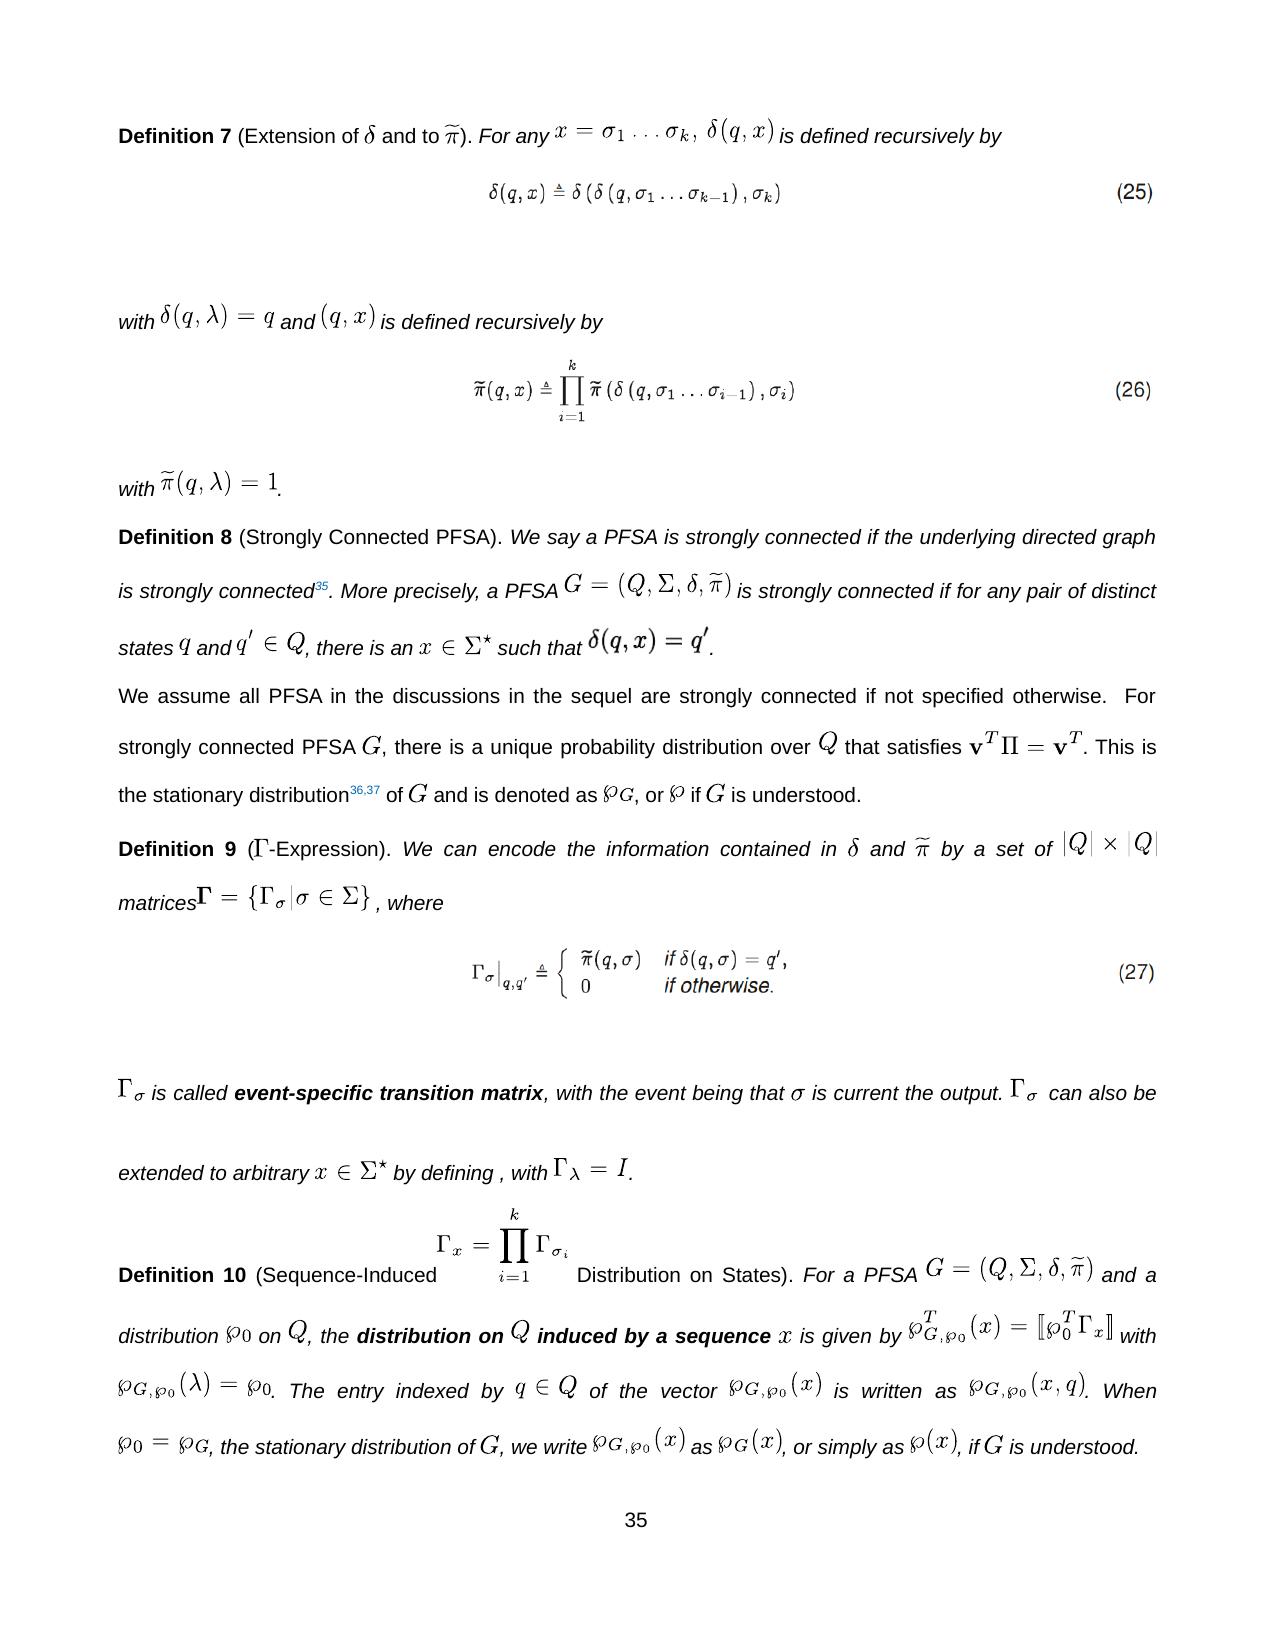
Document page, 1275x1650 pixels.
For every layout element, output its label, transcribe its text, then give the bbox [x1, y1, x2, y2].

picture [587, 626, 709, 655]
picture [118, 355, 1157, 423]
text Definition 7 (Extension of and to ). For any is defined recursively by [118, 118, 1157, 148]
text Definition 9 (-Expression). We can encode the information contained in and by a set of matrices , where [118, 831, 1157, 915]
text Definition 8 (Strongly Connected PFSA). We say a PFSA is strongly connected if the underlying directed graph is strongly connected35. More precisely, a PFSA is strongly connected if for any pair of distinct states and , there is an such that . [118, 524, 1157, 659]
text with . [118, 423, 1157, 501]
text is called event-specific transition matrix, with the event being that is current the output. can also be extended to arbitrary by defining , with . [118, 1000, 1157, 1184]
picture [118, 172, 1157, 208]
text We assume all PFSA in the discussions in the sequel are strongly connected if not specified otherwise. For strongly connected PFSA , there is a unique probability distribution over that satisfies . This is the stationary distribution36,37 of and is denoted as , or if is understood. [118, 683, 1157, 807]
text Definition 10 (Sequence-Induced Distribution on States). For a PFSA and a distribution on , the distribution on induced by a sequence is given by with . The entry indexed by of the vector is written as . When , the stationary distribution of , we write as , or simply as , if is understood. [118, 1208, 1157, 1458]
picture [118, 939, 1157, 1000]
text with and is defined recursively by [118, 303, 1157, 333]
